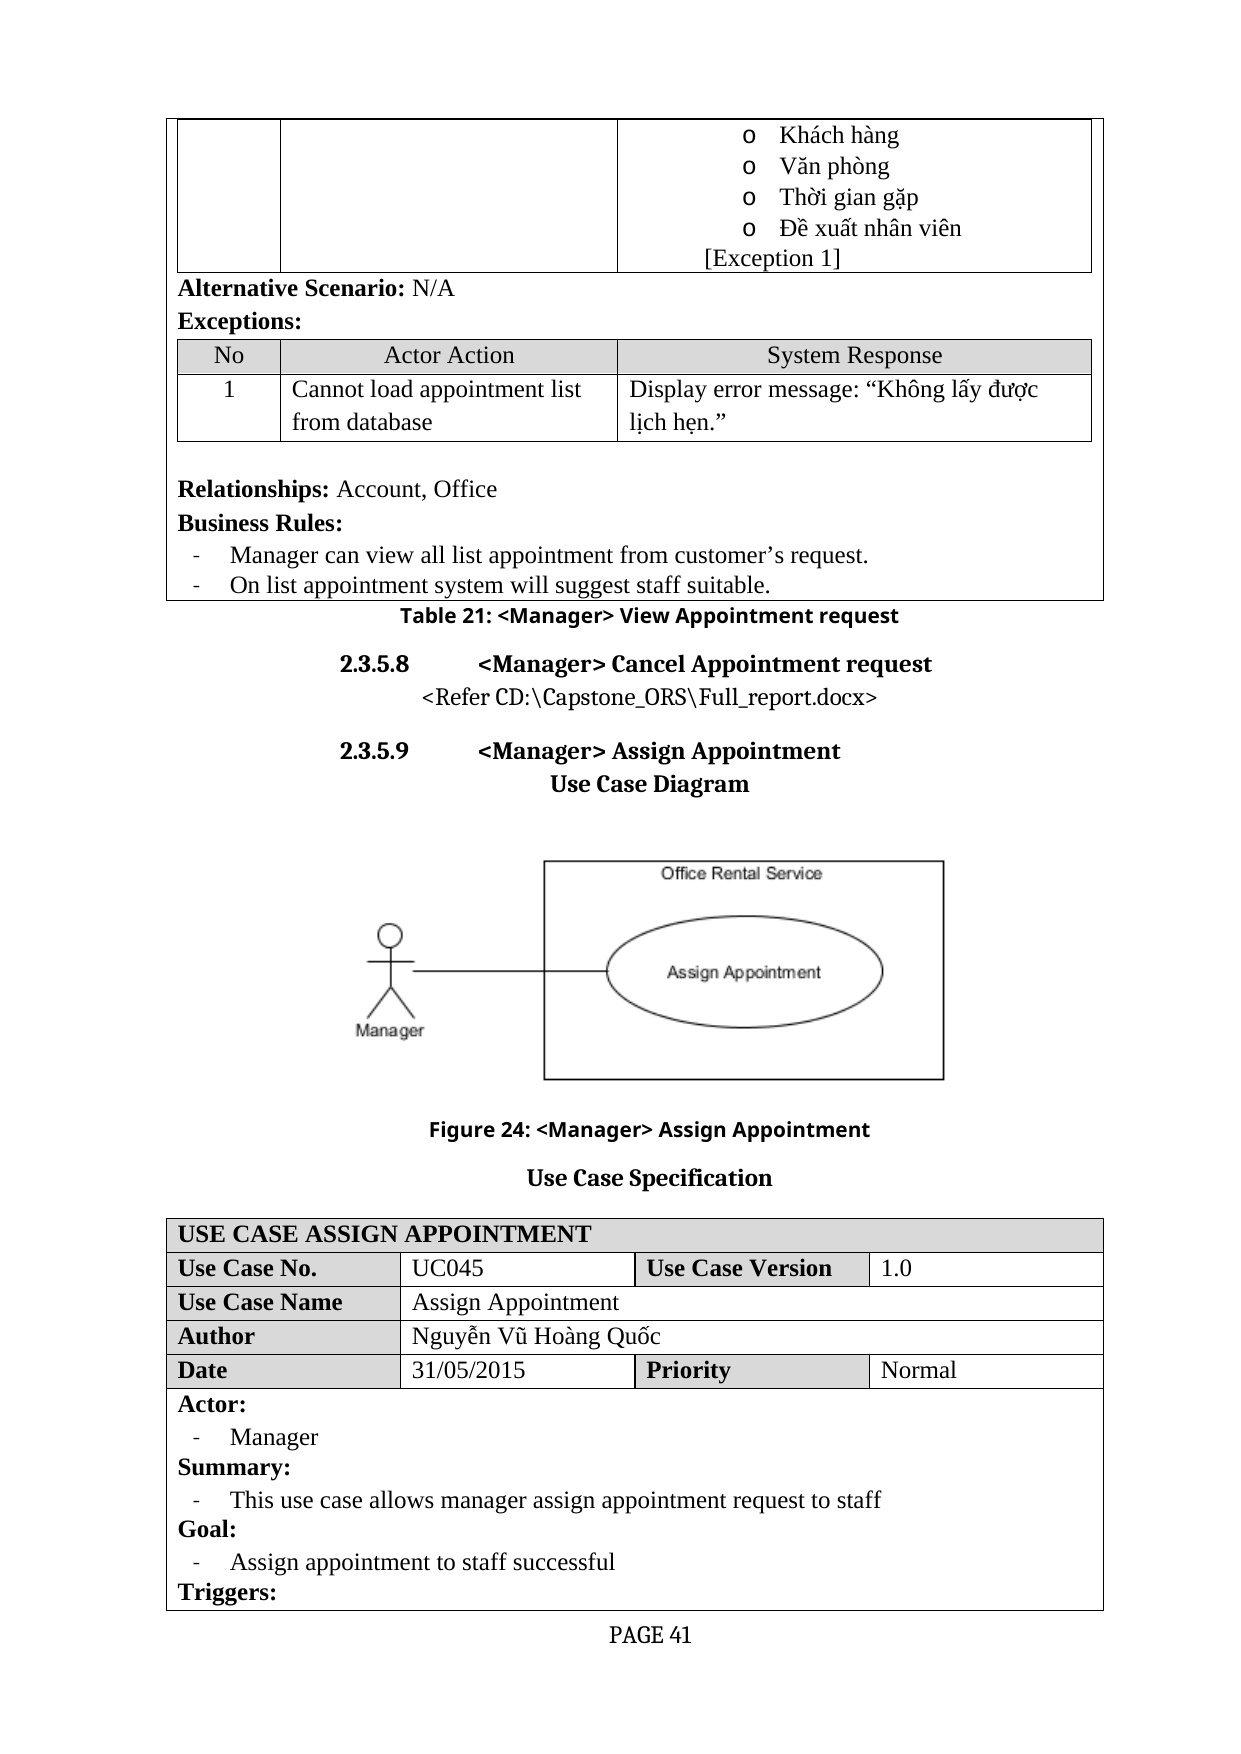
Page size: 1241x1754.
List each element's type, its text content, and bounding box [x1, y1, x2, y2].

table_cell Normal [870, 1355, 1103, 1388]
subtitle <Manager> Assign Appointment [340, 737, 1122, 766]
table_cell UC045 [401, 1253, 634, 1286]
table_cell Author [167, 1321, 400, 1354]
text Figure : <Manager> Assign Appointment [177, 1115, 1122, 1143]
text <Refer CD:\Capstone_ORS\Full_report.docx> [177, 683, 1122, 712]
table_cell Use Case Name [167, 1287, 400, 1320]
text Use Case Diagram [177, 770, 1122, 799]
table_header USE CASE ASSIGN APPOINTMENT [167, 1219, 1103, 1252]
table_cell 31/05/2015 [401, 1355, 634, 1388]
text Table : <Manager> View Appointment request [177, 601, 1122, 629]
text Use Case Specification [177, 1164, 1122, 1193]
picture [334, 823, 965, 1090]
table_cell Use Case Version [636, 1253, 869, 1286]
table_cell Priority [636, 1355, 869, 1388]
table_cell Nguyễn Vũ Hoàng Quốc [401, 1321, 1103, 1354]
table_cell Assign Appointment [401, 1287, 1103, 1320]
table_cell 1.0 [870, 1253, 1103, 1286]
table_cell Use Case No. [167, 1253, 400, 1286]
table_cell Date [167, 1355, 400, 1388]
subtitle <Manager> Cancel Appointment request [340, 650, 1122, 679]
